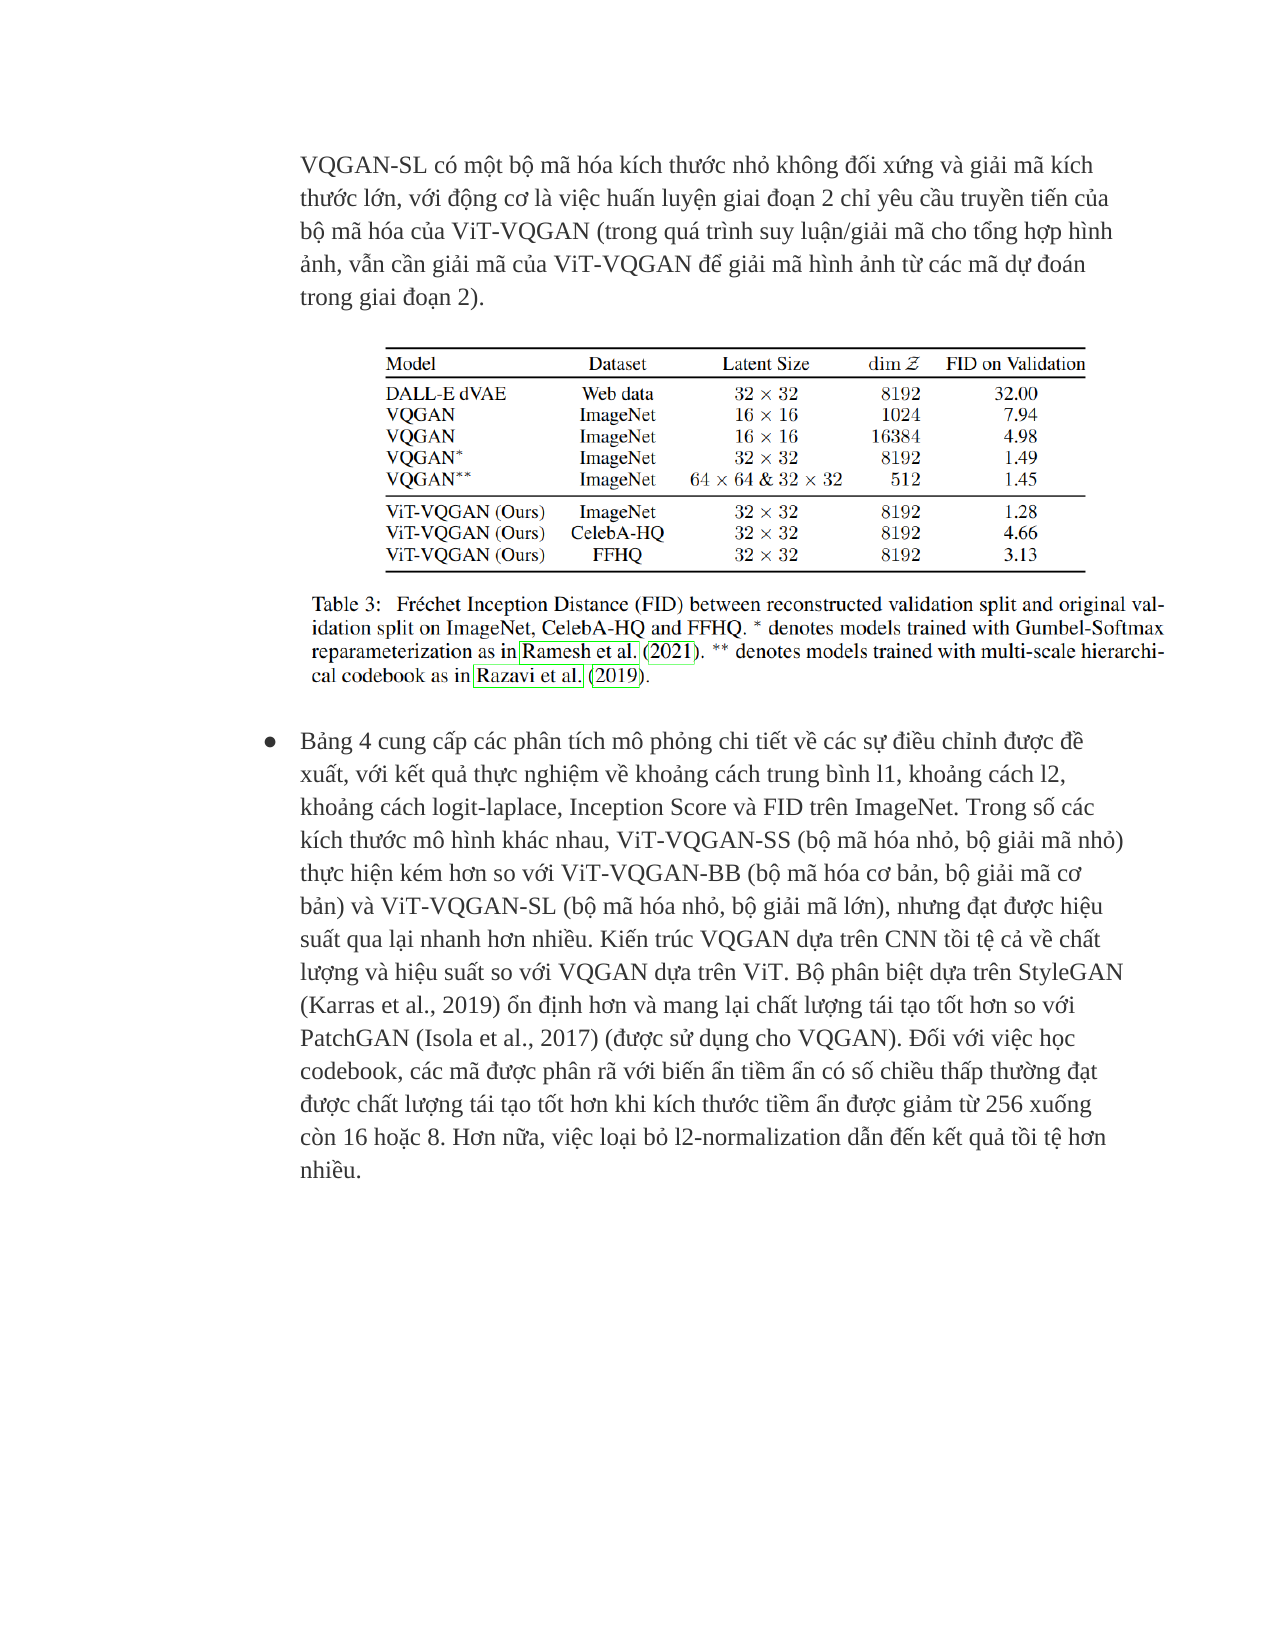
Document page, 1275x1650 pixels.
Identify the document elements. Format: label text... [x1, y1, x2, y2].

picture [300, 315, 1185, 694]
list Bảng 4 cung cấp các phân tích mô phỏng chi tiết về các sự điều chỉnh được đề xuất, với kết quả thực nghiệm về khoảng cách trung bình l1, khoảng cách l2, khoảng cách logit-laplace, Inception Score và FID trên ImageNet. Trong số các kích thước mô hình khác nhau, ViT-VQGAN-SS (bộ mã hóa nhỏ, bộ giải mã nhỏ) thực hiện kém hơn so với ViT-VQGAN-BB (bộ mã hóa cơ bản, bộ giải mã cơ bản) và ViT-VQGAN-SL (bộ mã hóa nhỏ, bộ giải mã lớn), nhưng đạt được hiệu suất qua lại nhanh hơn nhiều. Kiến trúc VQGAN dựa trên CNN tồi tệ cả về chất lượng và hiệu suất so với VQGAN dựa trên ViT. Bộ phân biệt dựa trên StyleGAN (Karras et al., 2019) ổn định hơn và mang lại chất lượng tái tạo tốt hơn so với PatchGAN (Isola et al., 2017) (được sử dụng cho VQGAN). Đối với việc học codebook, các mã được phân rã với biến ẩn tiềm ẩn có số chiều thấp thường đạt được chất lượng tái tạo tốt hơn khi kích thước tiềm ẩn được giảm từ 256 xuống còn 16 hoặc 8. Hơn nữa, việc loại bỏ l2-normalization dẫn đến kết quả tồi tệ hơn nhiều. [262, 726, 1125, 1184]
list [262, 150, 1125, 311]
